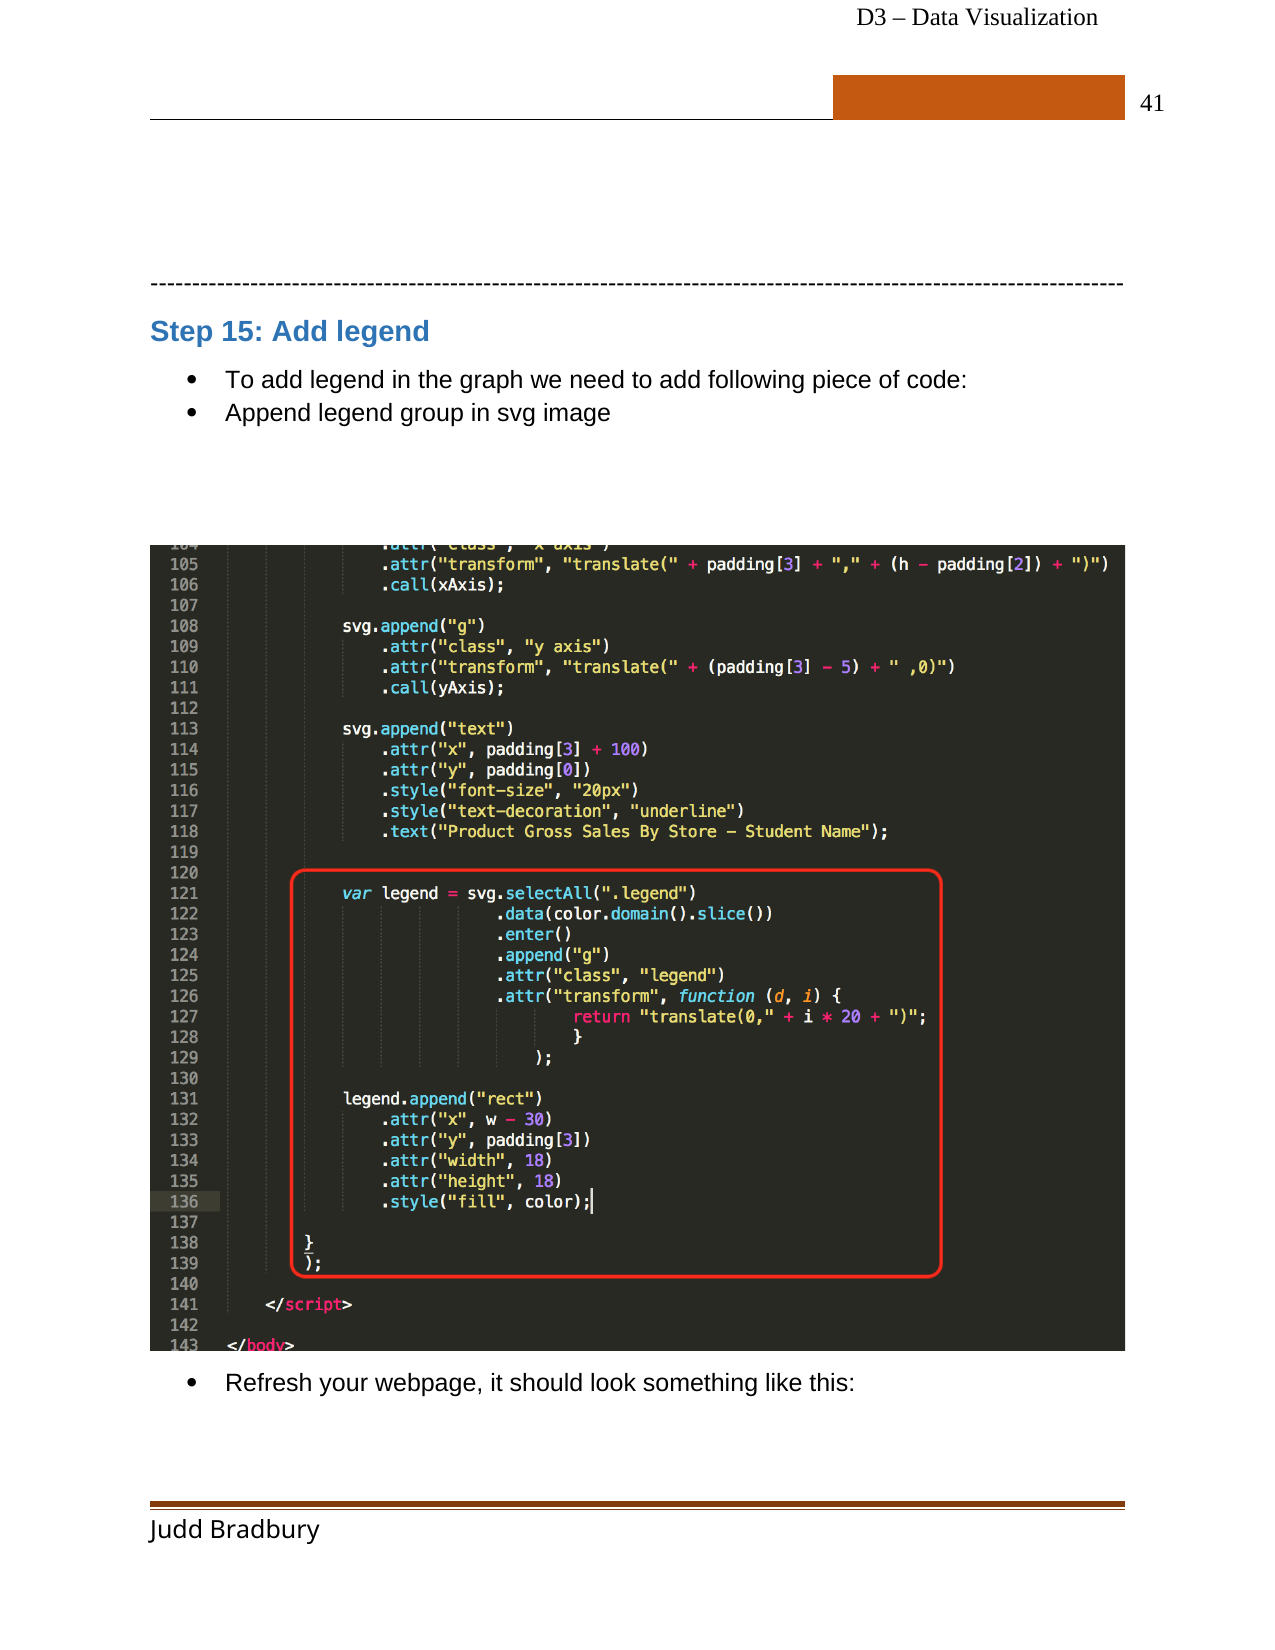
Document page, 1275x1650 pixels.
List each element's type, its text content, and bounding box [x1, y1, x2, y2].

text --------------------------------------------------------------------------------------------------------------------- [150, 268, 1125, 297]
picture [150, 545, 1125, 1351]
list Refresh your webpage, it should look something like this: [187, 1368, 1125, 1397]
list Append legend group in svg image [187, 398, 1125, 427]
title Step 15: Add legend [150, 314, 1125, 347]
list To add legend in the graph we need to add following piece of code: [187, 365, 1125, 394]
